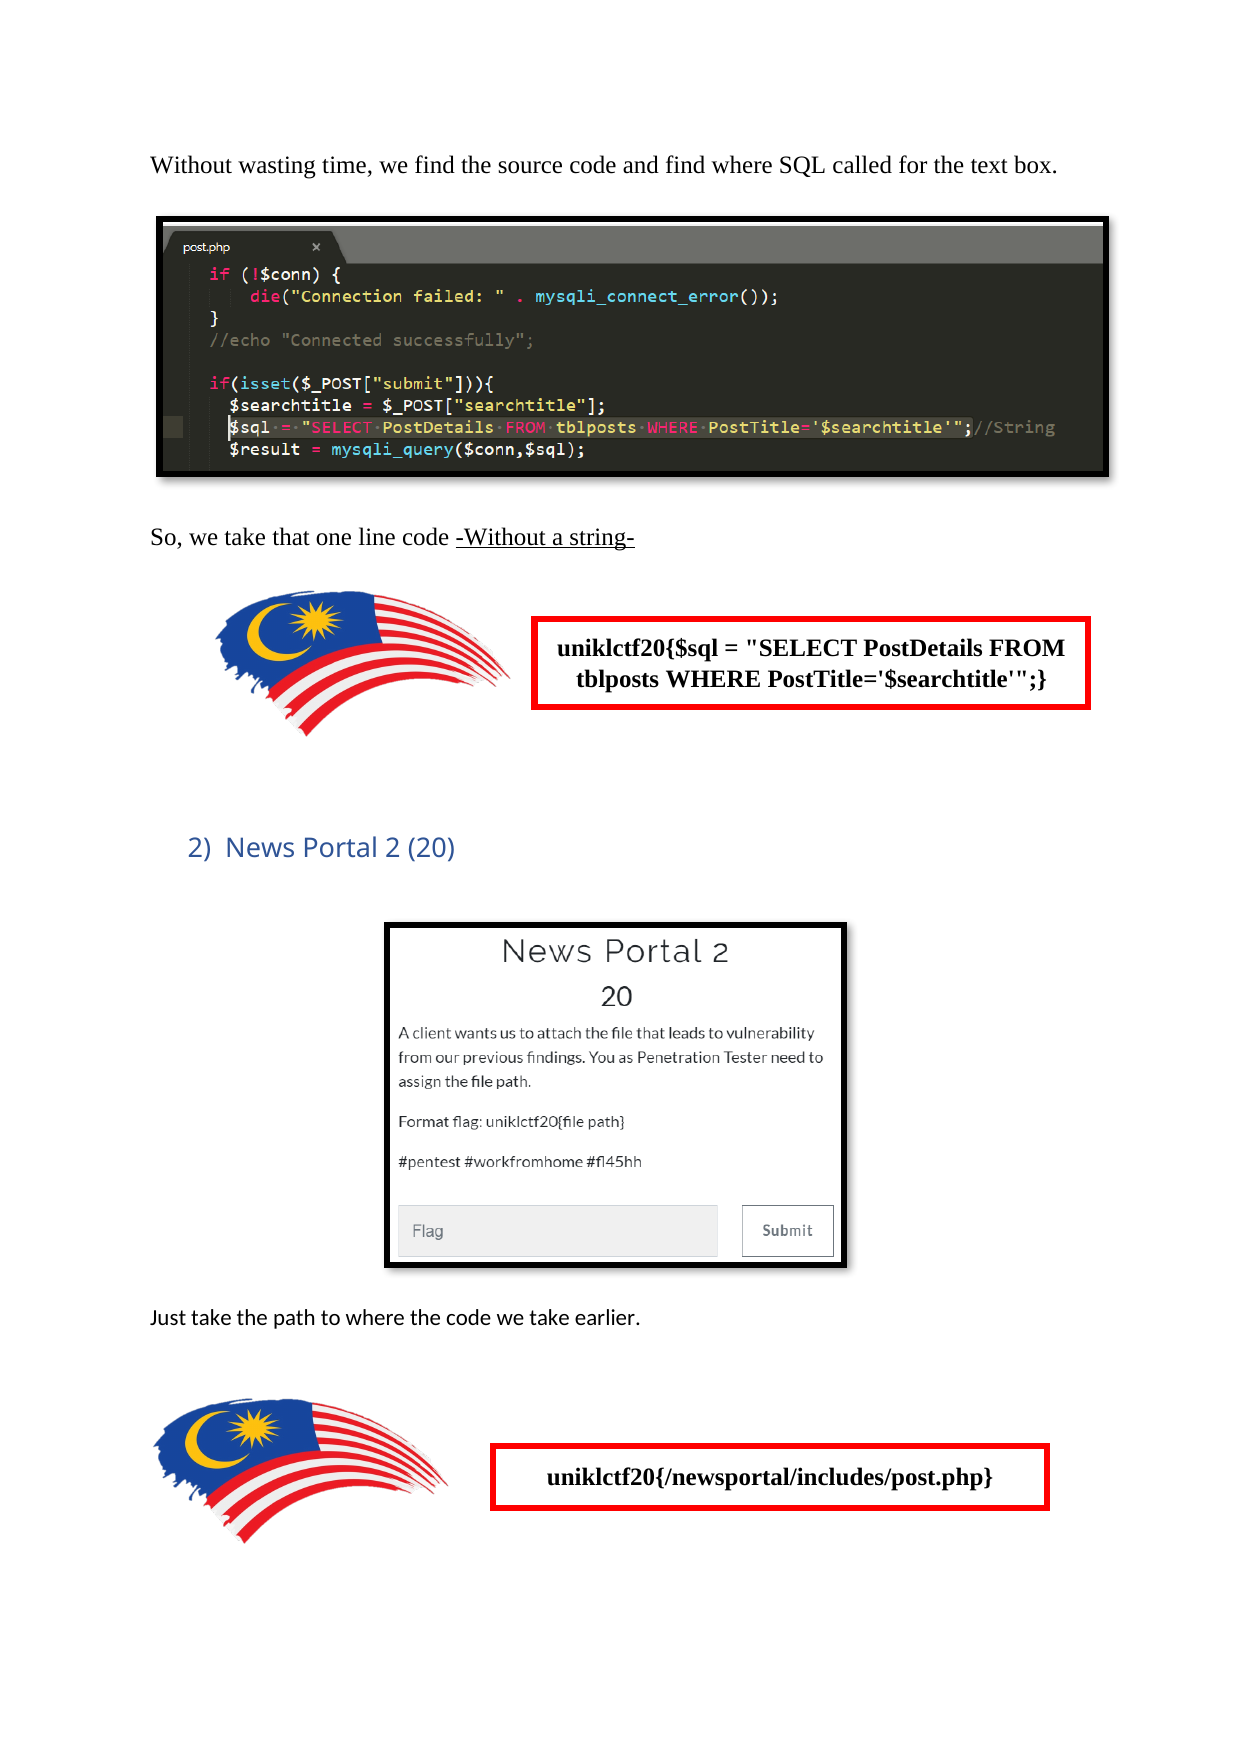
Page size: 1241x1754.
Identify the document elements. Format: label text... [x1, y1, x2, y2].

picture [150, 1397, 449, 1545]
picture [163, 222, 1103, 471]
subtitle News Portal 2 (20) [187, 829, 1090, 866]
text So, we take that one line code -Without a string- [150, 522, 1090, 551]
text Just take the path to where the code we take earlier. [150, 1303, 1090, 1331]
picture [212, 589, 512, 738]
picture [390, 928, 841, 1262]
text Without wasting time, we find the source code and find where SQL called for the text box. [150, 150, 1090, 179]
